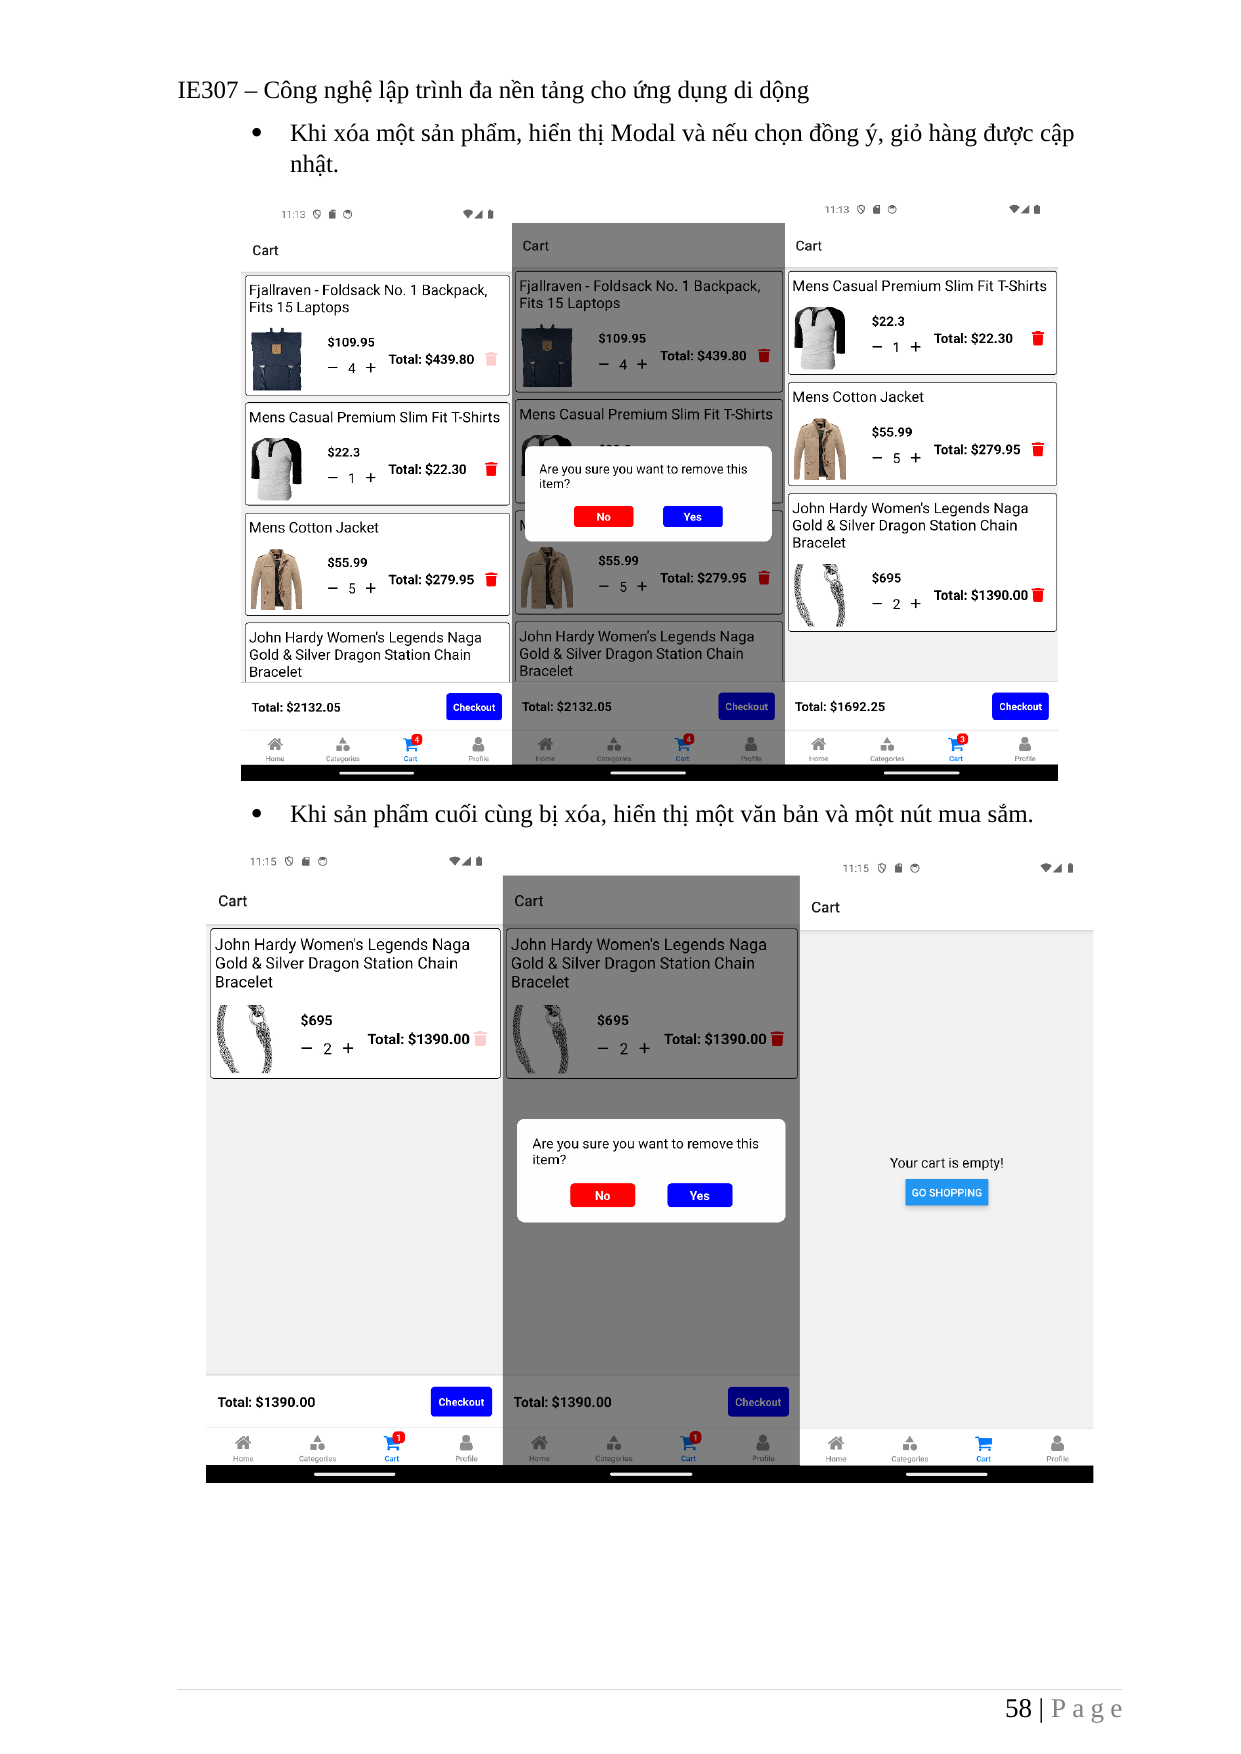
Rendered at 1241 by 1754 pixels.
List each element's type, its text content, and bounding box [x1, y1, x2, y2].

picture [241, 188, 1058, 781]
subtitle Khi sản phẩm cuối cùng bị xóa, hiển thị một văn bản và một nút mua sắm. [252, 799, 1122, 828]
subtitle Khi xóa một sản phẩm, hiển thị Modal và nếu chọn đồng ý, giỏ hàng được cập nhật. [252, 118, 1122, 178]
picture [206, 838, 1094, 1483]
